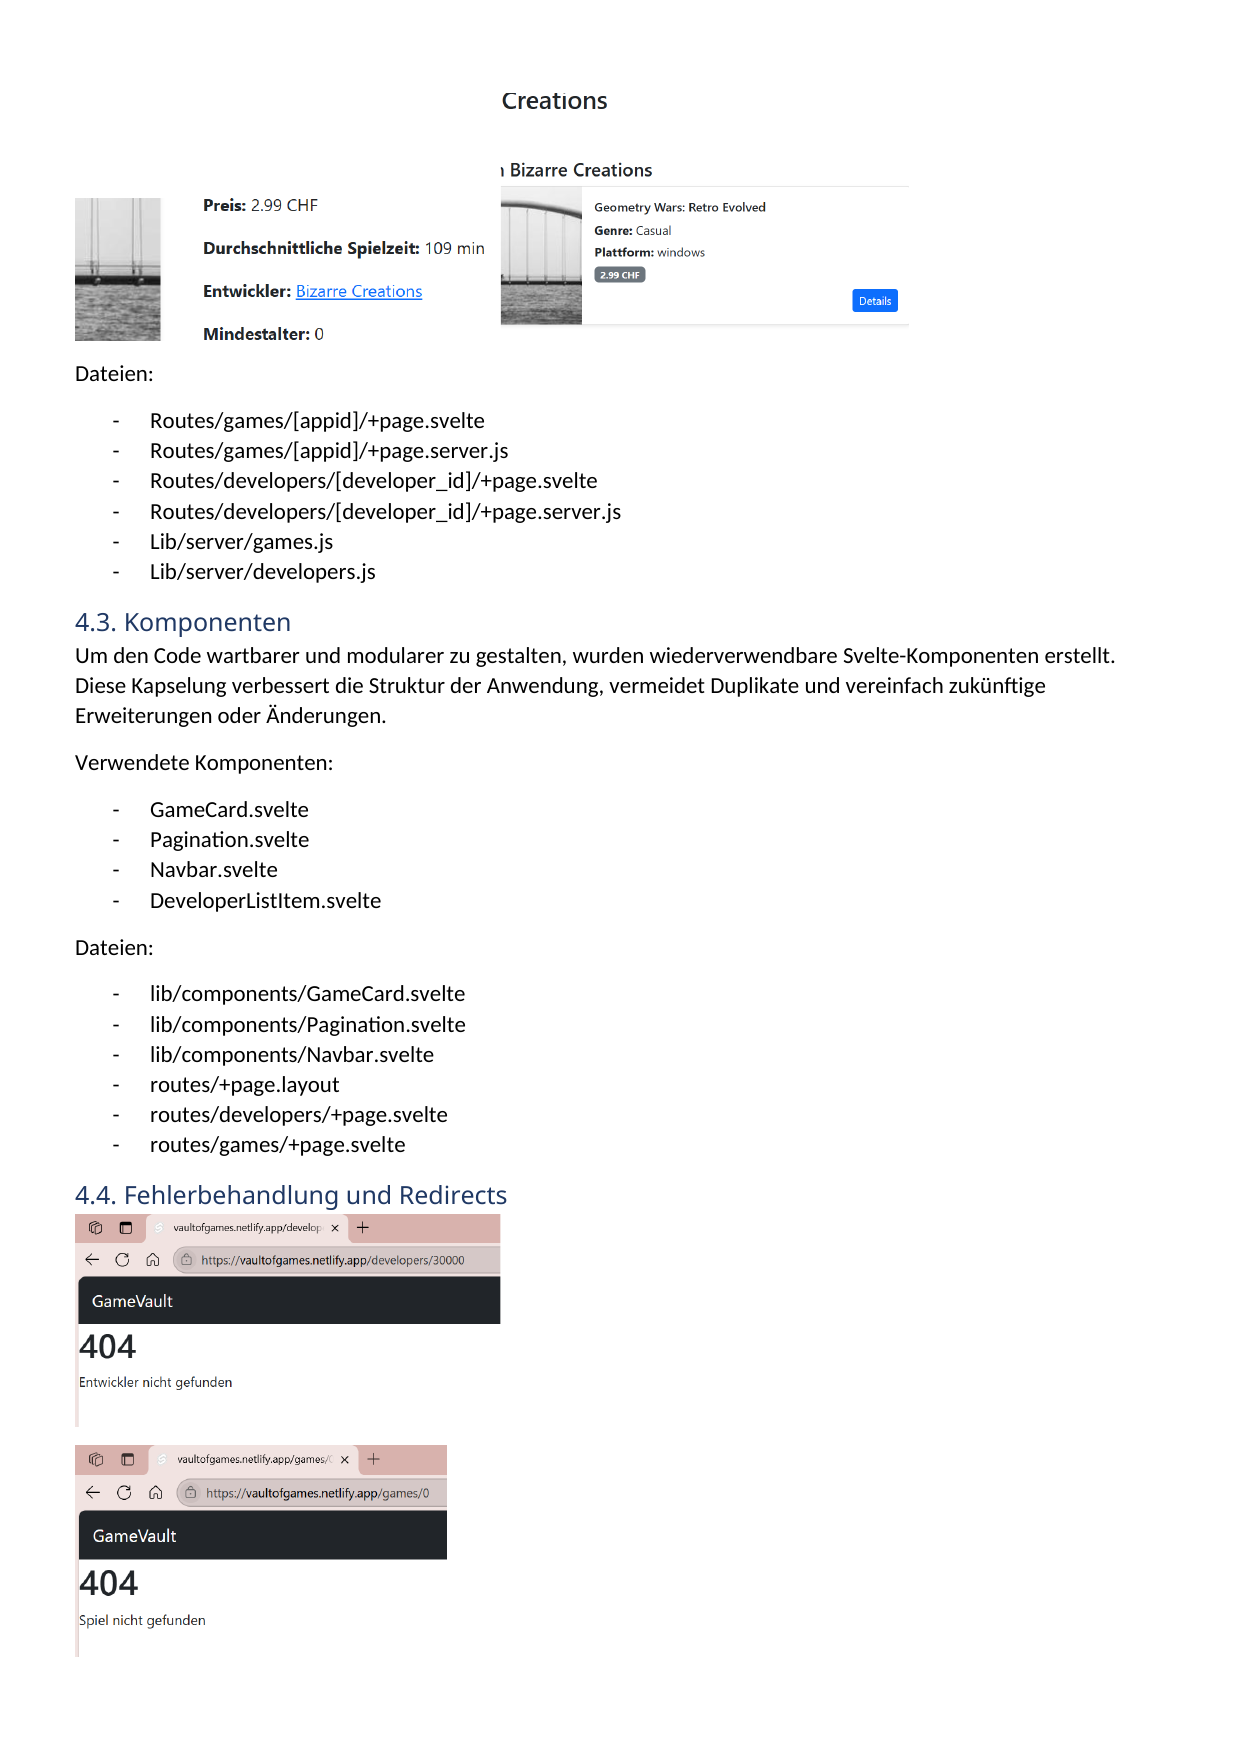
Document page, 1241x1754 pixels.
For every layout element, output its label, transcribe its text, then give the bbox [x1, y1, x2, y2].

list routes/+page.layout [112, 1070, 1165, 1098]
list Routes/developers/[developer_id]/+page.server.js [112, 497, 1165, 525]
list lib/components/GameCard.svelte [112, 979, 1165, 1007]
text Um den Code wartbarer und modularer zu gestalten, wurden wiederverwendbare Svelte-Komponenten erstellt. Diese Kapselung verbessert die Struktur der Anwendung, vermeidet Duplikate und vereinfach zukünftige Erweiterungen oder Änderungen. [75, 641, 1165, 729]
subtitle Fehlerbehandlung und Redirects [75, 1177, 1165, 1211]
list lib/components/Pagination.svelte [112, 1010, 1165, 1038]
subtitle Komponenten [75, 604, 1165, 638]
picture [75, 1214, 501, 1427]
text Dateien: [75, 933, 1165, 961]
list Routes/games/[appid]/+page.svelte [112, 406, 1165, 434]
list Lib/server/games.js [112, 527, 1165, 555]
list lib/components/Navbar.svelte [112, 1040, 1165, 1068]
list Routes/developers/[developer_id]/+page.svelte [112, 467, 1165, 495]
list Lib/server/developers.js [112, 557, 1165, 585]
list DeveloperListItem.svelte [112, 886, 1165, 914]
list Navbar.svelte [112, 856, 1165, 883]
text Verwendete Komponenten: [75, 748, 1165, 776]
text Dateien: [75, 359, 1165, 387]
picture [500, 93, 909, 341]
list Pagination.svelte [112, 825, 1165, 853]
list routes/games/+page.svelte [112, 1131, 1165, 1158]
list routes/developers/+page.svelte [112, 1100, 1165, 1128]
picture [75, 1445, 447, 1657]
picture [75, 198, 496, 341]
list Routes/games/[appid]/+page.server.js [112, 436, 1165, 464]
list GameCard.svelte [112, 795, 1165, 823]
